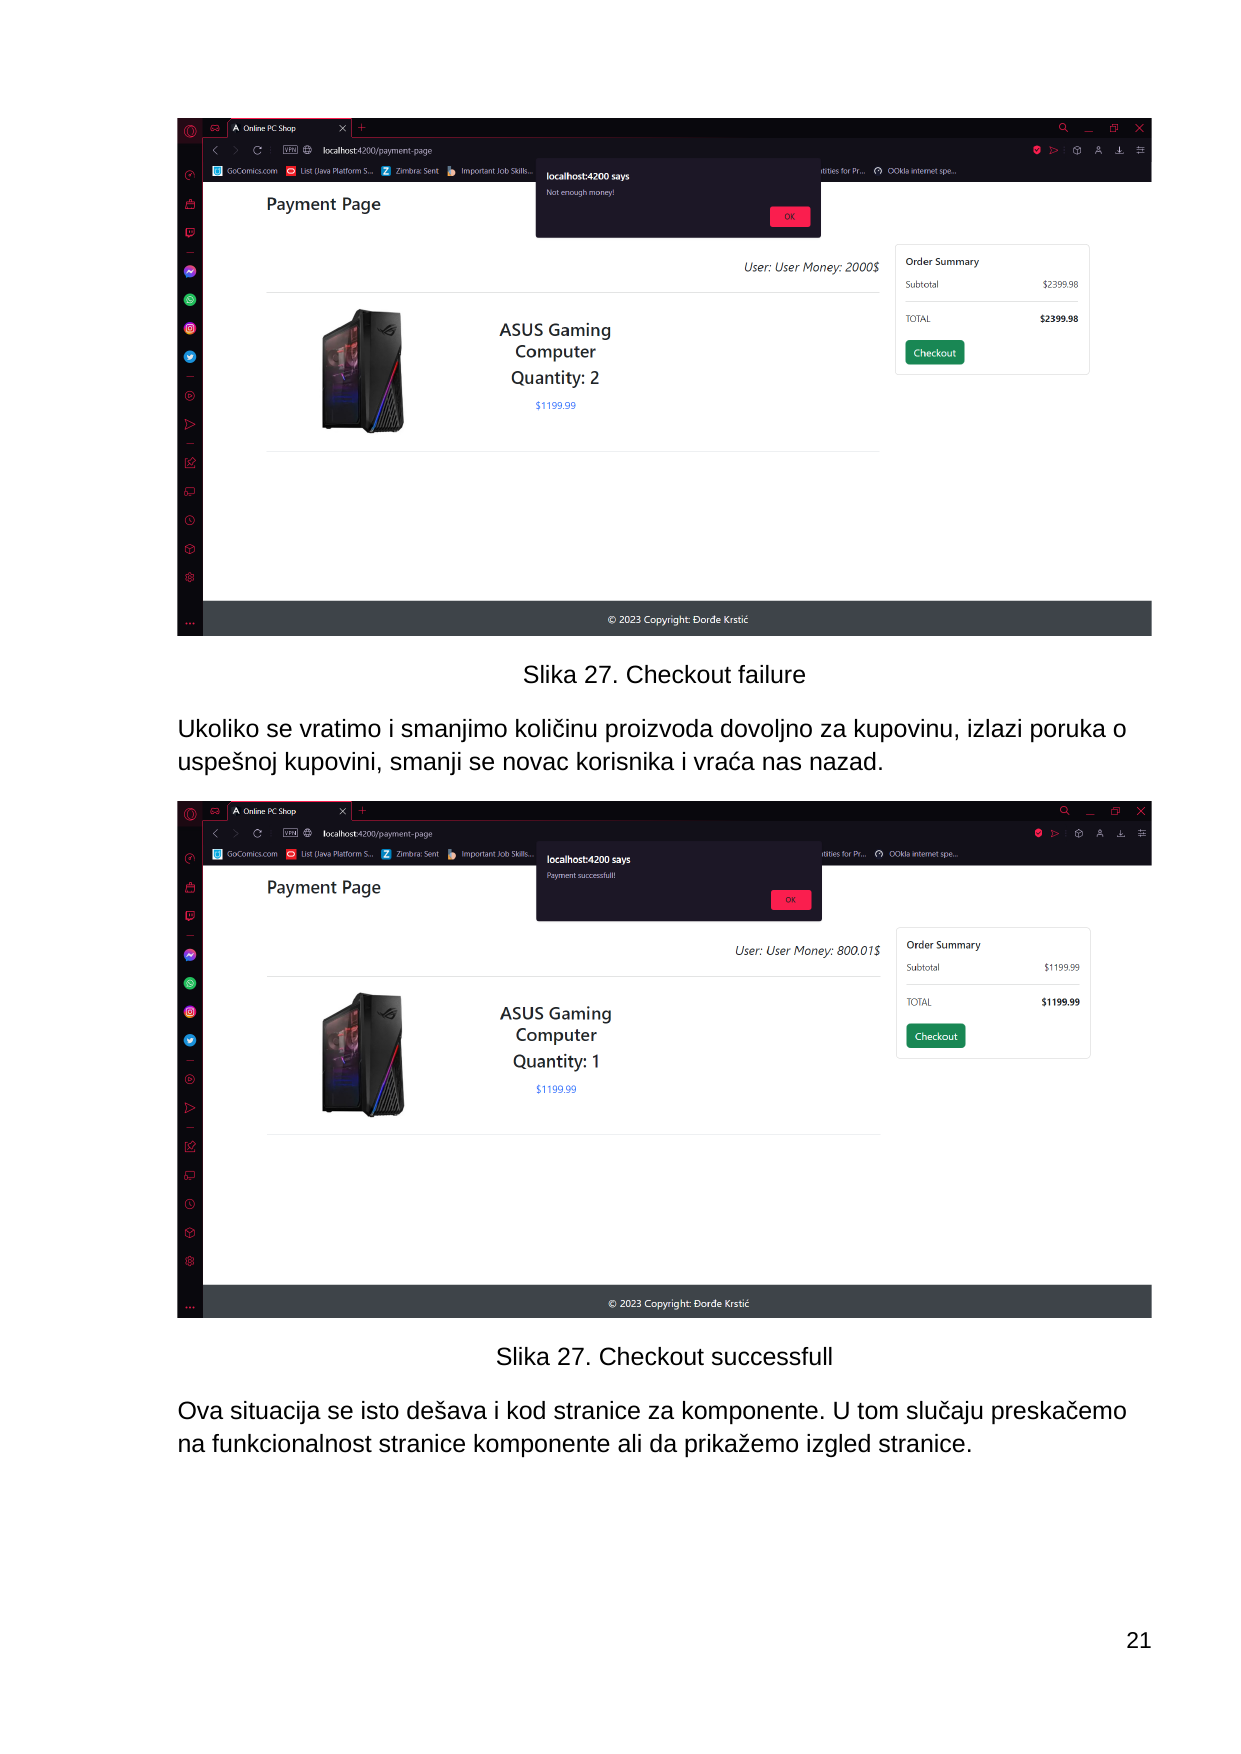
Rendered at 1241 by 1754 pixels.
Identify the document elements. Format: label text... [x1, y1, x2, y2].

text Ukoliko se vratimo i smanjimo količinu proizvoda dovoljno za kupovinu, izlazi poruka o uspešnoj kupovini, smanji se novac korisnika i vraća nas nazad. [177, 714, 1152, 776]
text Slika 27. Checkout failure [177, 661, 1152, 689]
picture [177, 801, 1152, 1318]
picture [177, 118, 1152, 636]
text Slika 27. Checkout successfull [177, 1342, 1152, 1371]
text Ova situacija se isto dešava i kod stranice za komponente. U tom slučaju preskačemo na funkcionalnost stranice komponente ali da prikažemo izgled stranice. [177, 1396, 1152, 1458]
